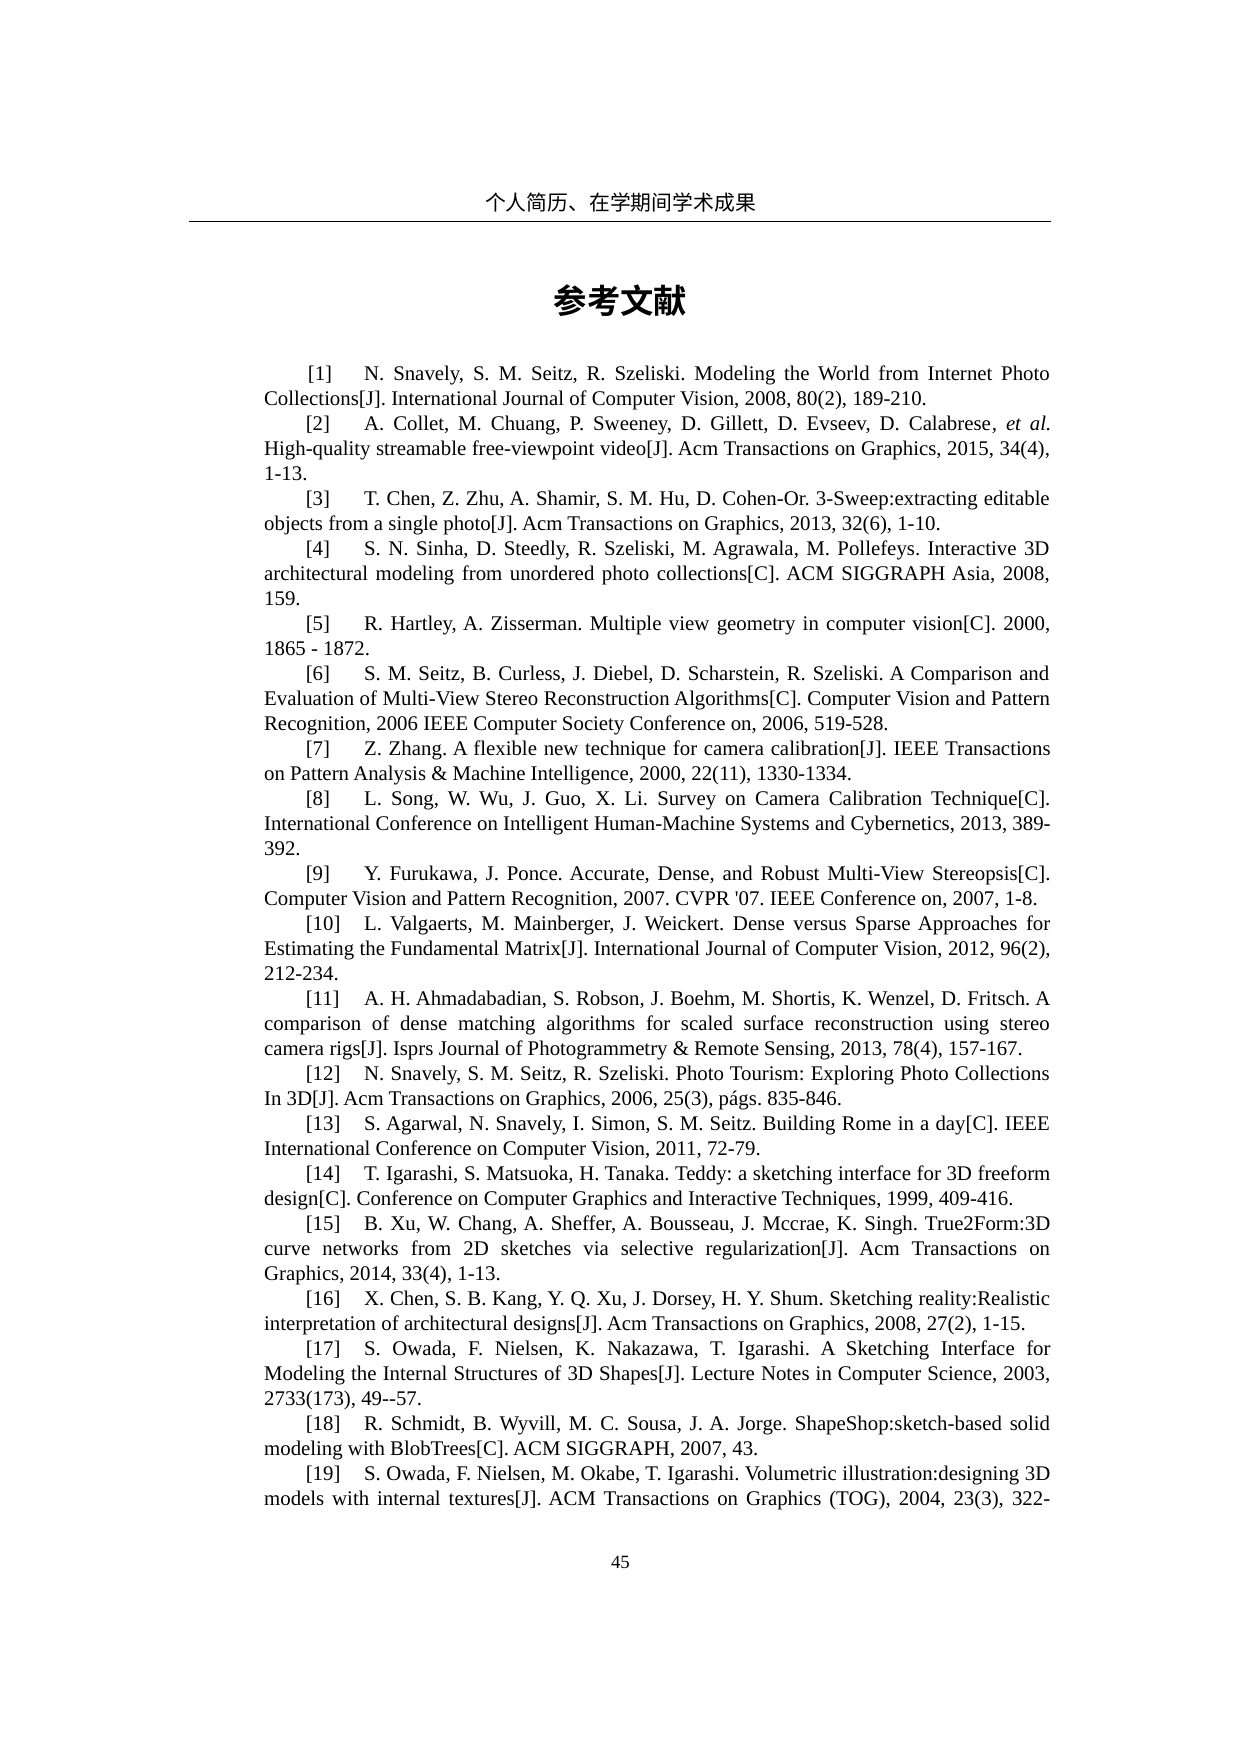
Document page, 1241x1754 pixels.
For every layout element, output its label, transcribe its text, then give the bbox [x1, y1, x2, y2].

text [8] L. Song, W. Wu, J. Guo, X. Li. Survey on Camera Calibration Technique[C]. International Conference on Intelligent Human-Machine Systems and Cybernetics, 2013, 389-392. [264, 785, 1051, 860]
text [5] R. Hartley, A. Zisserman. Multiple view geometry in computer vision[C]. 2000, 1865 - 1872. [264, 610, 1051, 660]
text [2] A. Collet, M. Chuang, P. Sweeney, D. Gillett, D. Evseev, D. Calabrese, et al. High-quality streamable free-viewpoint video[J]. Acm Transactions on Graphics, 2015, 34(4), 1-13. [264, 410, 1051, 485]
text [12] N. Snavely, S. M. Seitz, R. Szeliski. Photo Tourism: Exploring Photo Collections In 3D[J]. Acm Transactions on Graphics, 2006, 25(3), págs. 835-846. [264, 1060, 1051, 1110]
text [9] Y. Furukawa, J. Ponce. Accurate, Dense, and Robust Multi-View Stereopsis[C]. Computer Vision and Pattern Recognition, 2007. CVPR '07. IEEE Conference on, 2007, 1-8. [264, 860, 1051, 910]
text [4] S. N. Sinha, D. Steedly, R. Szeliski, M. Agrawala, M. Pollefeys. Interactive 3D architectural modeling from unordered photo collections[C]. ACM SIGGRAPH Asia, 2008, 159. [264, 535, 1051, 610]
text [7] Z. Zhang. A flexible new technique for camera calibration[J]. IEEE Transactions on Pattern Analysis & Machine Intelligence, 2000, 22(11), 1330-1334. [264, 735, 1051, 785]
text [17] S. Owada, F. Nielsen, K. Nakazawa, T. Igarashi. A Sketching Interface for Modeling the Internal Structures of 3D Shapes[J]. Lecture Notes in Computer Science, 2003, 2733(173), 49--57. [264, 1335, 1051, 1410]
text [15] B. Xu, W. Chang, A. Sheffer, A. Bousseau, J. Mccrae, K. Singh. True2Form:3D curve networks from 2D sketches via selective regularization[J]. Acm Transactions on Graphics, 2014, 33(4), 1-13. [264, 1210, 1051, 1285]
text [18] R. Schmidt, B. Wyvill, M. C. Sousa, J. A. Jorge. ShapeShop:sketch-based solid modeling with BlobTrees[C]. ACM SIGGRAPH, 2007, 43. [264, 1410, 1051, 1460]
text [264, 1460, 1051, 1510]
text [14] T. Igarashi, S. Matsuoka, H. Tanaka. Teddy: a sketching interface for 3D freeform design[C]. Conference on Computer Graphics and Interactive Techniques, 1999, 409-416. [264, 1160, 1051, 1210]
text 参考文献 [189, 274, 1051, 323]
text [1] N. Snavely, S. M. Seitz, R. Szeliski. Modeling the World from Internet Photo Collections[J]. International Journal of Computer Vision, 2008, 80(2), 189-210. [264, 360, 1051, 410]
text [6] S. M. Seitz, B. Curless, J. Diebel, D. Scharstein, R. Szeliski. A Comparison and Evaluation of Multi-View Stereo Reconstruction Algorithms[C]. Computer Vision and Pattern Recognition, 2006 IEEE Computer Society Conference on, 2006, 519-528. [264, 660, 1051, 735]
text [13] S. Agarwal, N. Snavely, I. Simon, S. M. Seitz. Building Rome in a day[C]. IEEE International Conference on Computer Vision, 2011, 72-79. [264, 1110, 1051, 1160]
text [11] A. H. Ahmadabadian, S. Robson, J. Boehm, M. Shortis, K. Wenzel, D. Fritsch. A comparison of dense matching algorithms for scaled surface reconstruction using stereo camera rigs[J]. Isprs Journal of Photogrammetry & Remote Sensing, 2013, 78(4), 157-167. [264, 985, 1051, 1060]
text [10] L. Valgaerts, M. Mainberger, J. Weickert. Dense versus Sparse Approaches for Estimating the Fundamental Matrix[J]. International Journal of Computer Vision, 2012, 96(2), 212-234. [264, 910, 1051, 985]
text [3] T. Chen, Z. Zhu, A. Shamir, S. M. Hu, D. Cohen-Or. 3-Sweep:extracting editable objects from a single photo[J]. Acm Transactions on Graphics, 2013, 32(6), 1-10. [264, 485, 1051, 535]
text [16] X. Chen, S. B. Kang, Y. Q. Xu, J. Dorsey, H. Y. Shum. Sketching reality:Realistic interpretation of architectural designs[J]. Acm Transactions on Graphics, 2008, 27(2), 1-15. [264, 1285, 1051, 1335]
